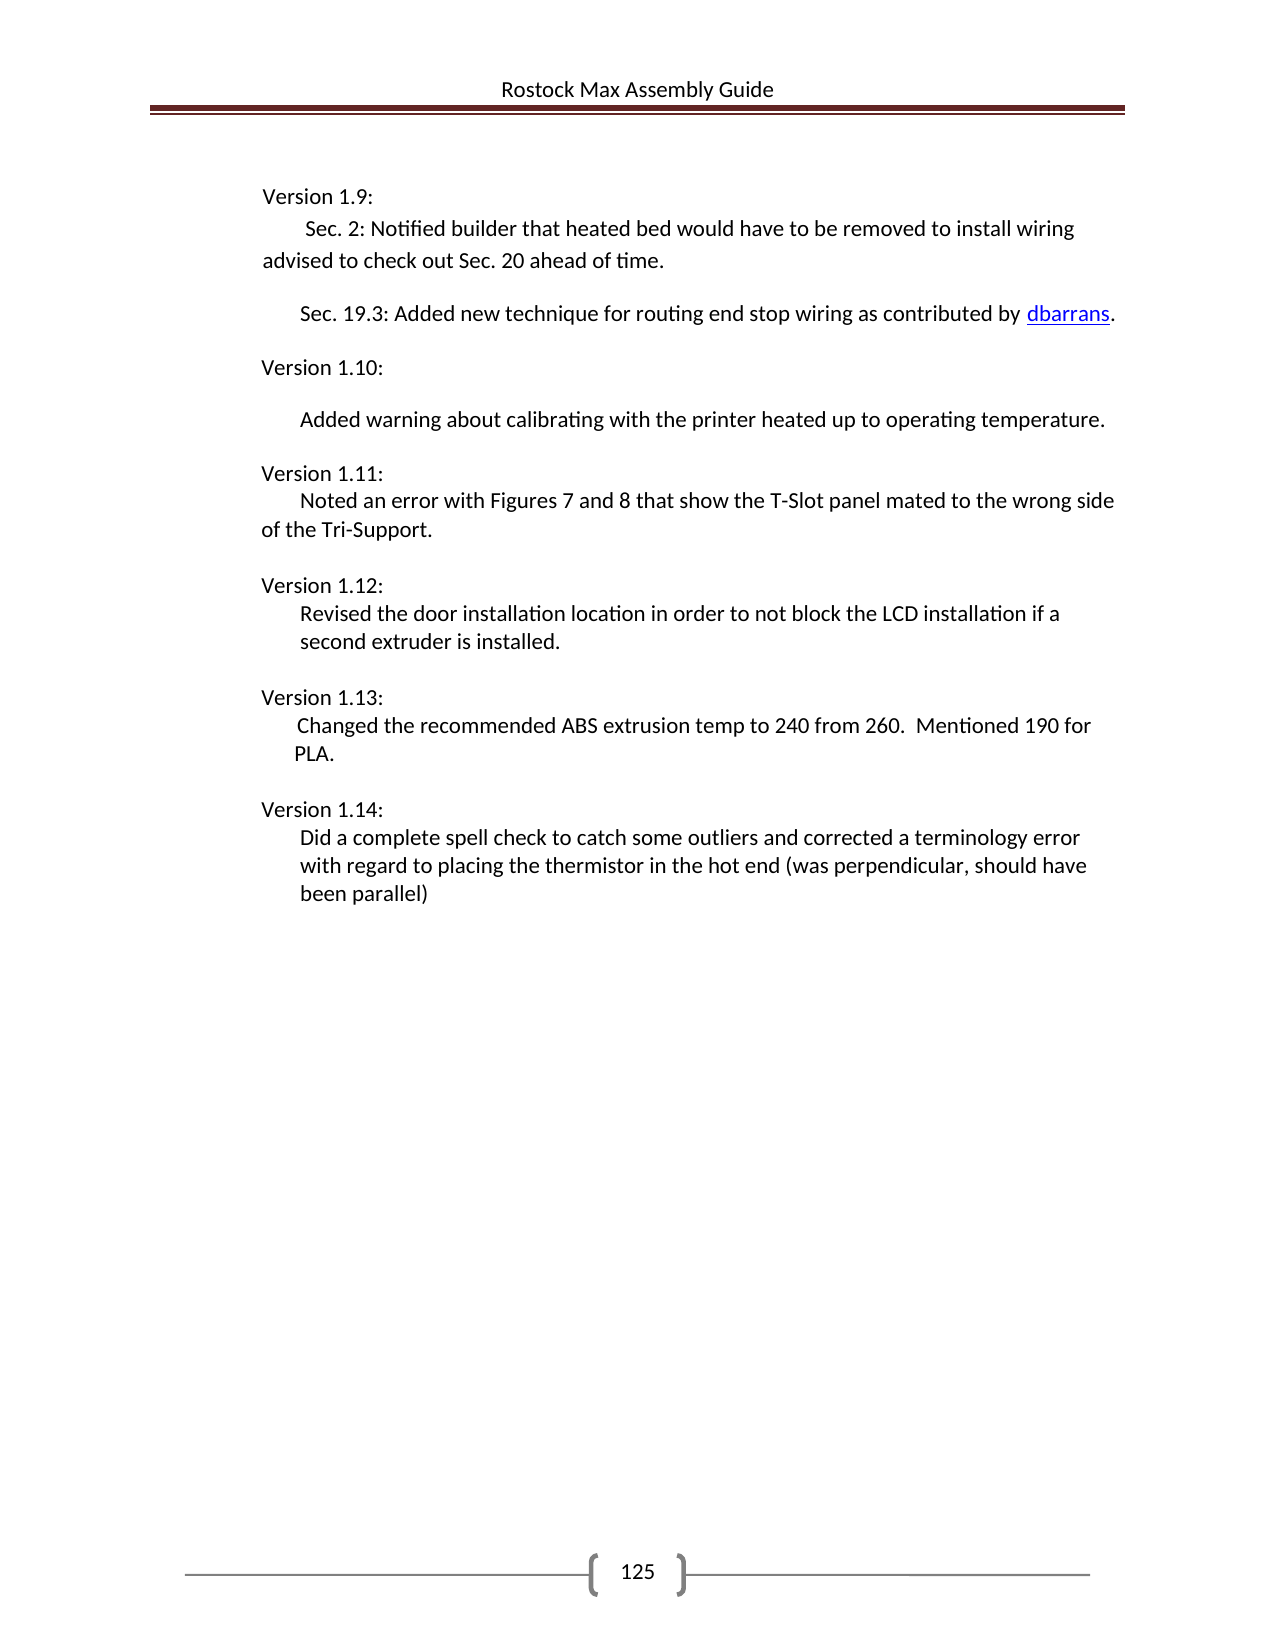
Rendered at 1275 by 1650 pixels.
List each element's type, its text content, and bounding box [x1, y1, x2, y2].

text PLA. [150, 739, 1125, 767]
text Revised the door installation location in order to not block the LCD installation if a [150, 599, 1125, 627]
text been parallel) [150, 879, 1125, 907]
list Version 1.9: [262, 182, 1125, 210]
text Version 1.10: [150, 353, 1125, 381]
text Version 1.14: [150, 795, 1125, 823]
text with regard to placing the thermistor in the hot end (was perpendicular, should have [150, 851, 1125, 879]
text Sec. 19.3: Added new technique for routing end stop wiring as contributed by dbarrans. [150, 299, 1125, 328]
text of the Tri-Support. [150, 515, 1125, 543]
text Added warning about calibrating with the printer heated up to operating temperature. [150, 406, 1125, 434]
text Noted an error with Figures 7 and 8 that show the T-Slot panel mated to the wrong side [150, 487, 1125, 515]
text Version 1.11: [150, 459, 1125, 487]
list Sec. 2: Notified builder that heated bed would have to be removed to install wiring advised to check out Sec. 20 ahead of time. [262, 214, 1125, 274]
text Version 1.12: [150, 571, 1125, 599]
text Did a complete spell check to catch some outliers and corrected a terminology error [150, 823, 1125, 851]
text Changed the recommended ABS extrusion temp to 240 from 260. Mentioned 190 for [150, 711, 1125, 739]
text second extruder is installed. [150, 627, 1125, 655]
text Version 1.13: [150, 683, 1125, 711]
